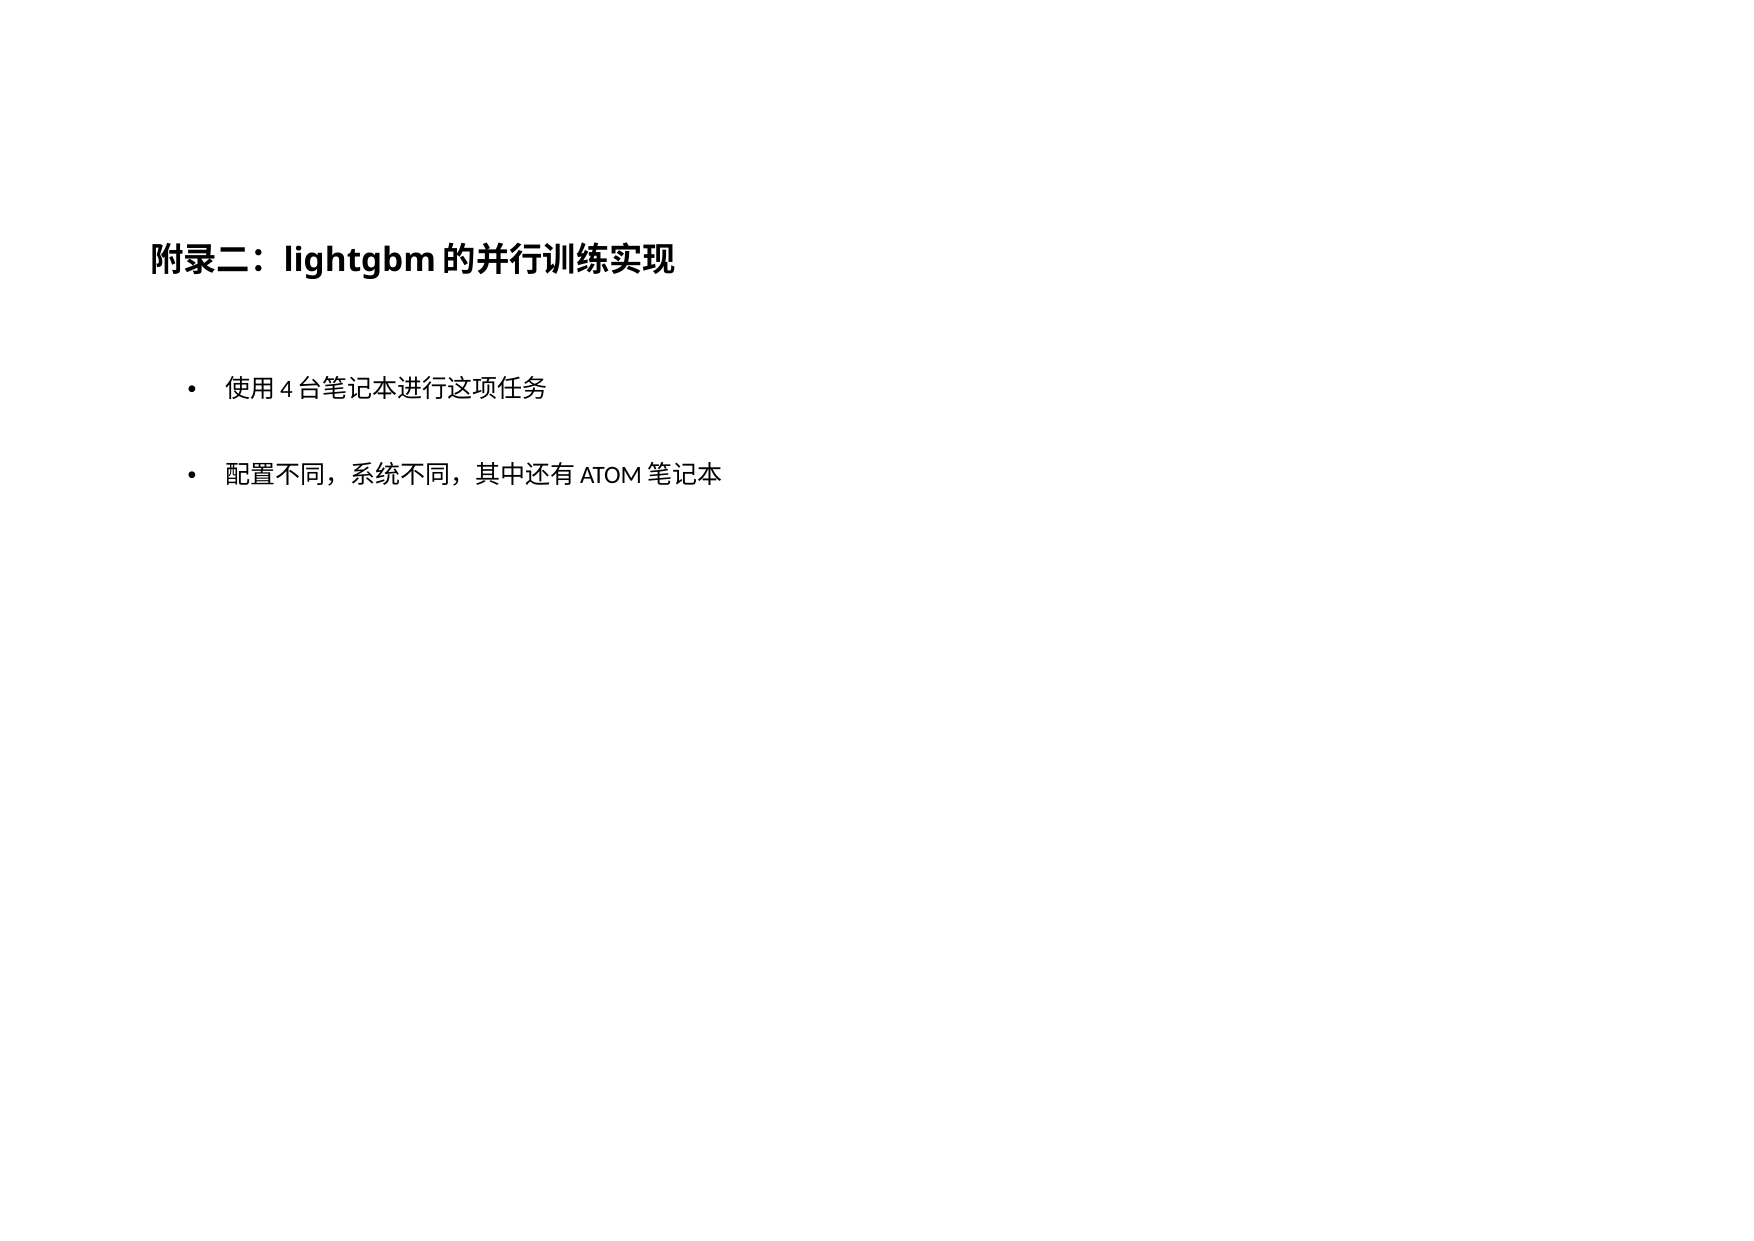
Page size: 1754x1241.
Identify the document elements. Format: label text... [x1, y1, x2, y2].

list 使用4台笔记本进行这项任务 [187, 353, 1604, 421]
subtitle 附录二：lightgbm的并行训练实现 [150, 223, 1604, 291]
list 配置不同，系统不同，其中还有ATOM笔记本 [187, 439, 1604, 507]
